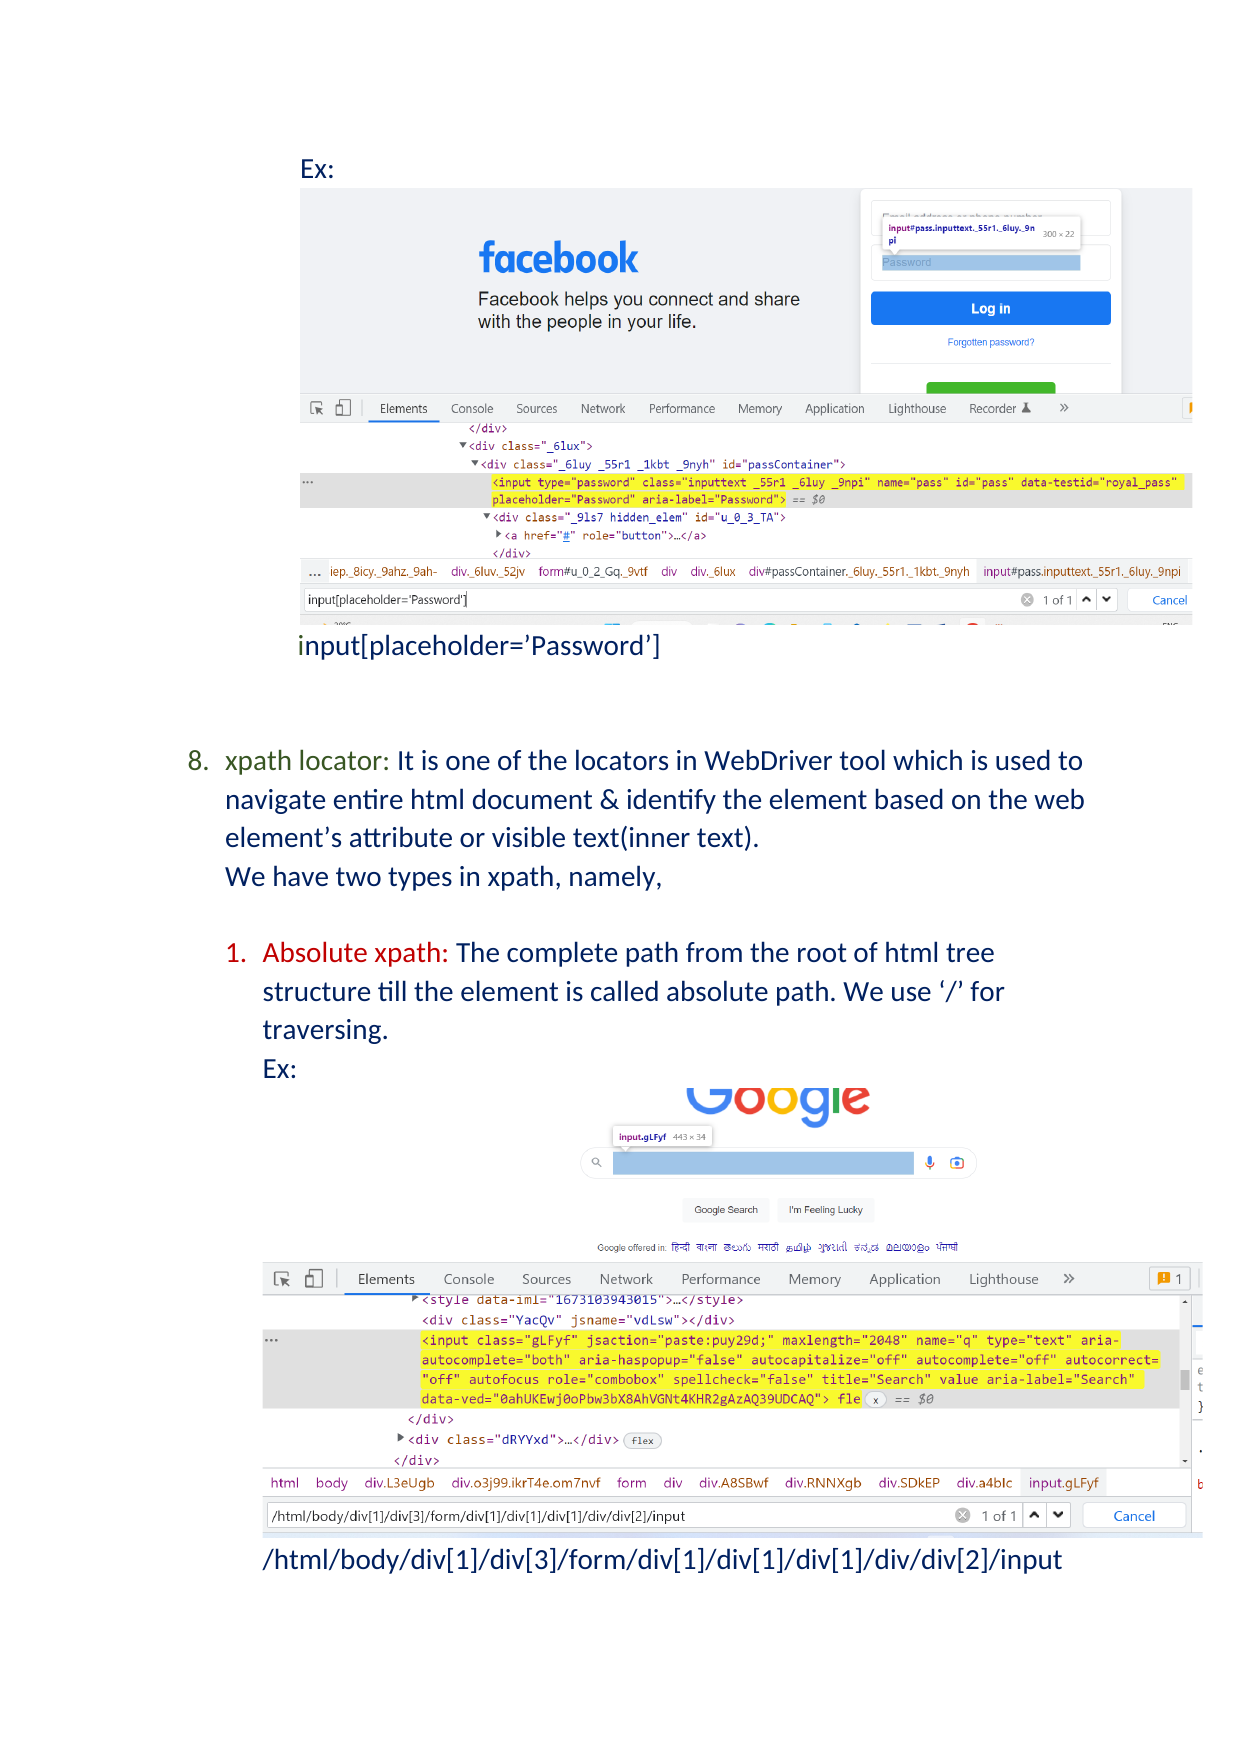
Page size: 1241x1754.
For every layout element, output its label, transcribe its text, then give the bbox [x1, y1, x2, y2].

list Ex: [262, 1050, 1090, 1086]
list Absolute xpath: The complete path from the root of html tree structure till the element is called absolute path. We use ‘/’ for traversing. [225, 934, 1090, 1047]
picture [300, 188, 1193, 625]
list xpath locator: It is one of the locators in WebDriver tool which is used to navigate entire html document & identify the element based on the web element’s attribute or visible text(inner text). [187, 742, 1090, 855]
list input[placeholder=’Password’] [225, 627, 1090, 663]
list We have two types in xpath, namely, [225, 858, 1090, 893]
list /html/body/div[1]/div[3]/form/div[1]/div[1]/div[1]/div/div[2]/input [262, 1541, 1090, 1576]
list Ex: [300, 150, 1090, 186]
picture [262, 1088, 1203, 1538]
